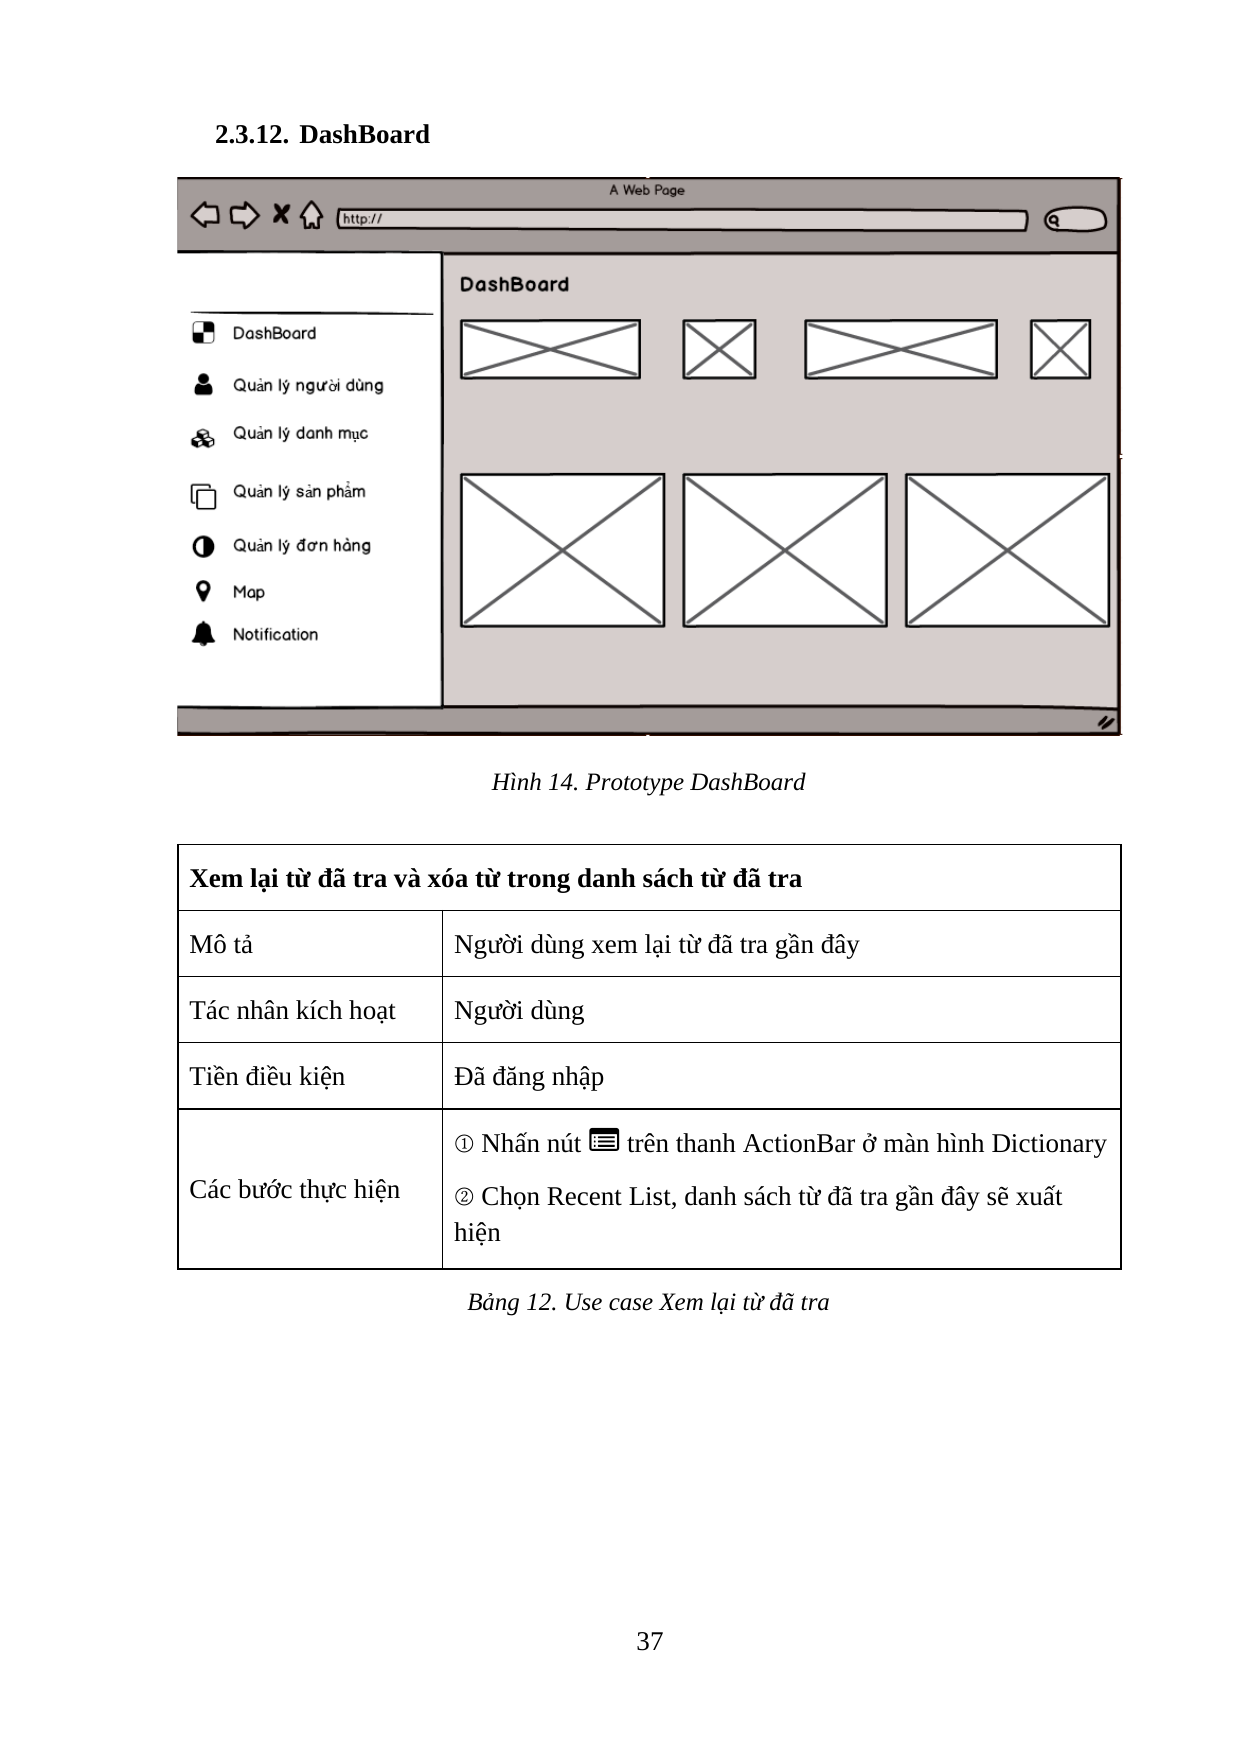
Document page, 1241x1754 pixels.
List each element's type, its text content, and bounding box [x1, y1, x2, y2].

table_cell Tác nhân kích hoạt [179, 977, 442, 1042]
table_cell Người dùng [443, 977, 1120, 1042]
table_cell Đã đăng nhập [443, 1043, 1120, 1108]
table_cell Tiền điều kiện [179, 1043, 442, 1108]
picture [588, 1126, 621, 1153]
table_cell Các bước thực hiện [179, 1110, 442, 1268]
table_cell ① Nhấn nút trên thanh ActionBar ở màn hình Dictionary ② Chọn Recent List, danh sách từ đã tra gần đây sẽ xuất hiện [443, 1110, 1120, 1268]
table_header Xem lại từ đã tra và xóa từ trong danh sách từ đã tra [179, 845, 1120, 910]
table_cell Mô tả [179, 911, 442, 976]
picture [177, 177, 1123, 736]
subtitle DashBoard [215, 118, 1122, 149]
table_cell Người dùng xem lại từ đã tra gần đây [443, 911, 1120, 976]
